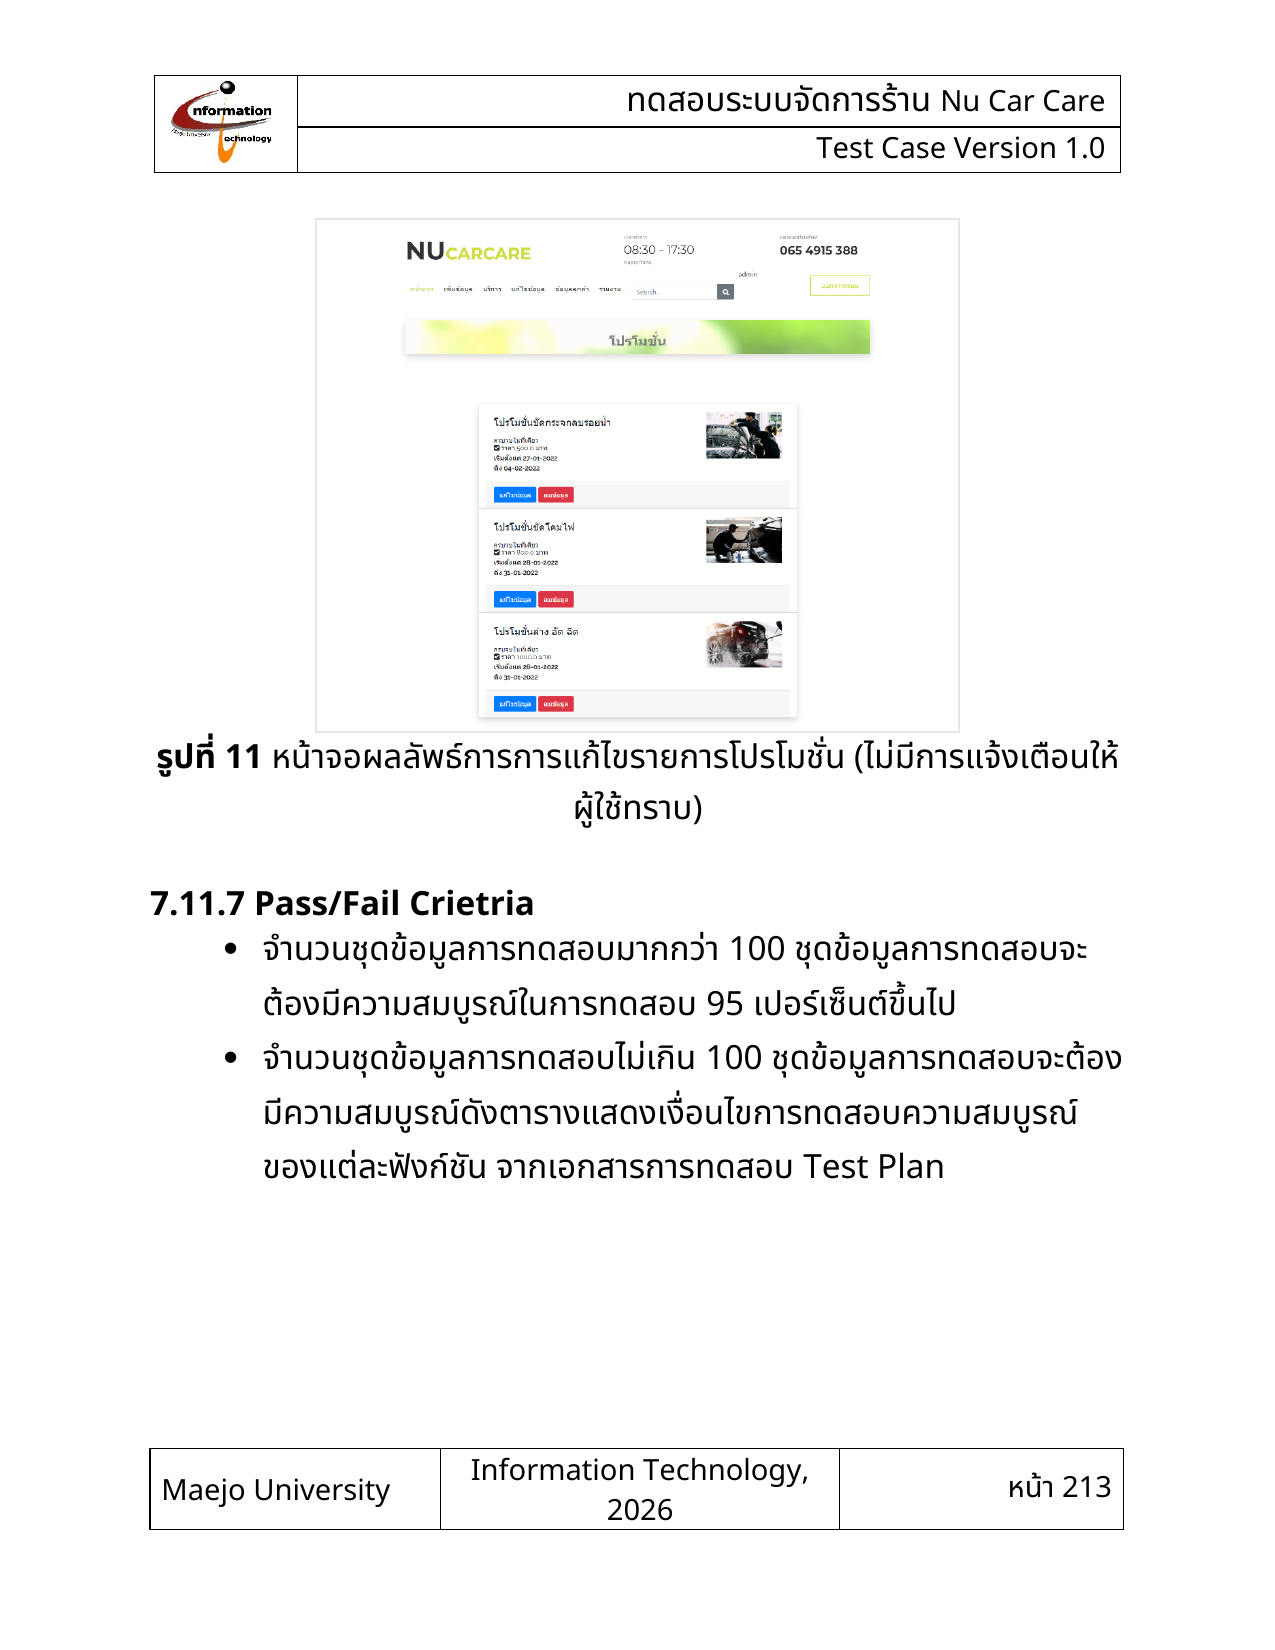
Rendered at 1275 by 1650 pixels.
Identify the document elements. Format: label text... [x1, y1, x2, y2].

text รูปที่ 11 หน้าจอผลลัพธ์การการแก้ไขรายการโปรโมชั่น (ไม่มีการแจ้งเตือนให้ผู้ใช้ทราบ) [150, 733, 1125, 834]
picture [170, 81, 272, 163]
picture [317, 220, 958, 731]
list จำนวนชุดข้อมูลการทดสอบไม่เกิน 100 ชุดข้อมูลการทดสอบจะต้องมีความสมบูรณ์ดังตารางแสดงเงื่อนไขการทดสอบความสมบูรณ์ของแต่ละฟังก์ชัน จากเอกสารการทดสอบ Test Plan [225, 1034, 1125, 1194]
list จำนวนชุดข้อมูลการทดสอบมากกว่า 100 ชุดข้อมูลการทดสอบจะต้องมีความสมบูรณ์ในการทดสอบ 95 เปอร์เซ็นต์ขึ้นไป [225, 925, 1125, 1030]
text 7.11.7 Pass/Fail Crietria [150, 879, 1125, 925]
